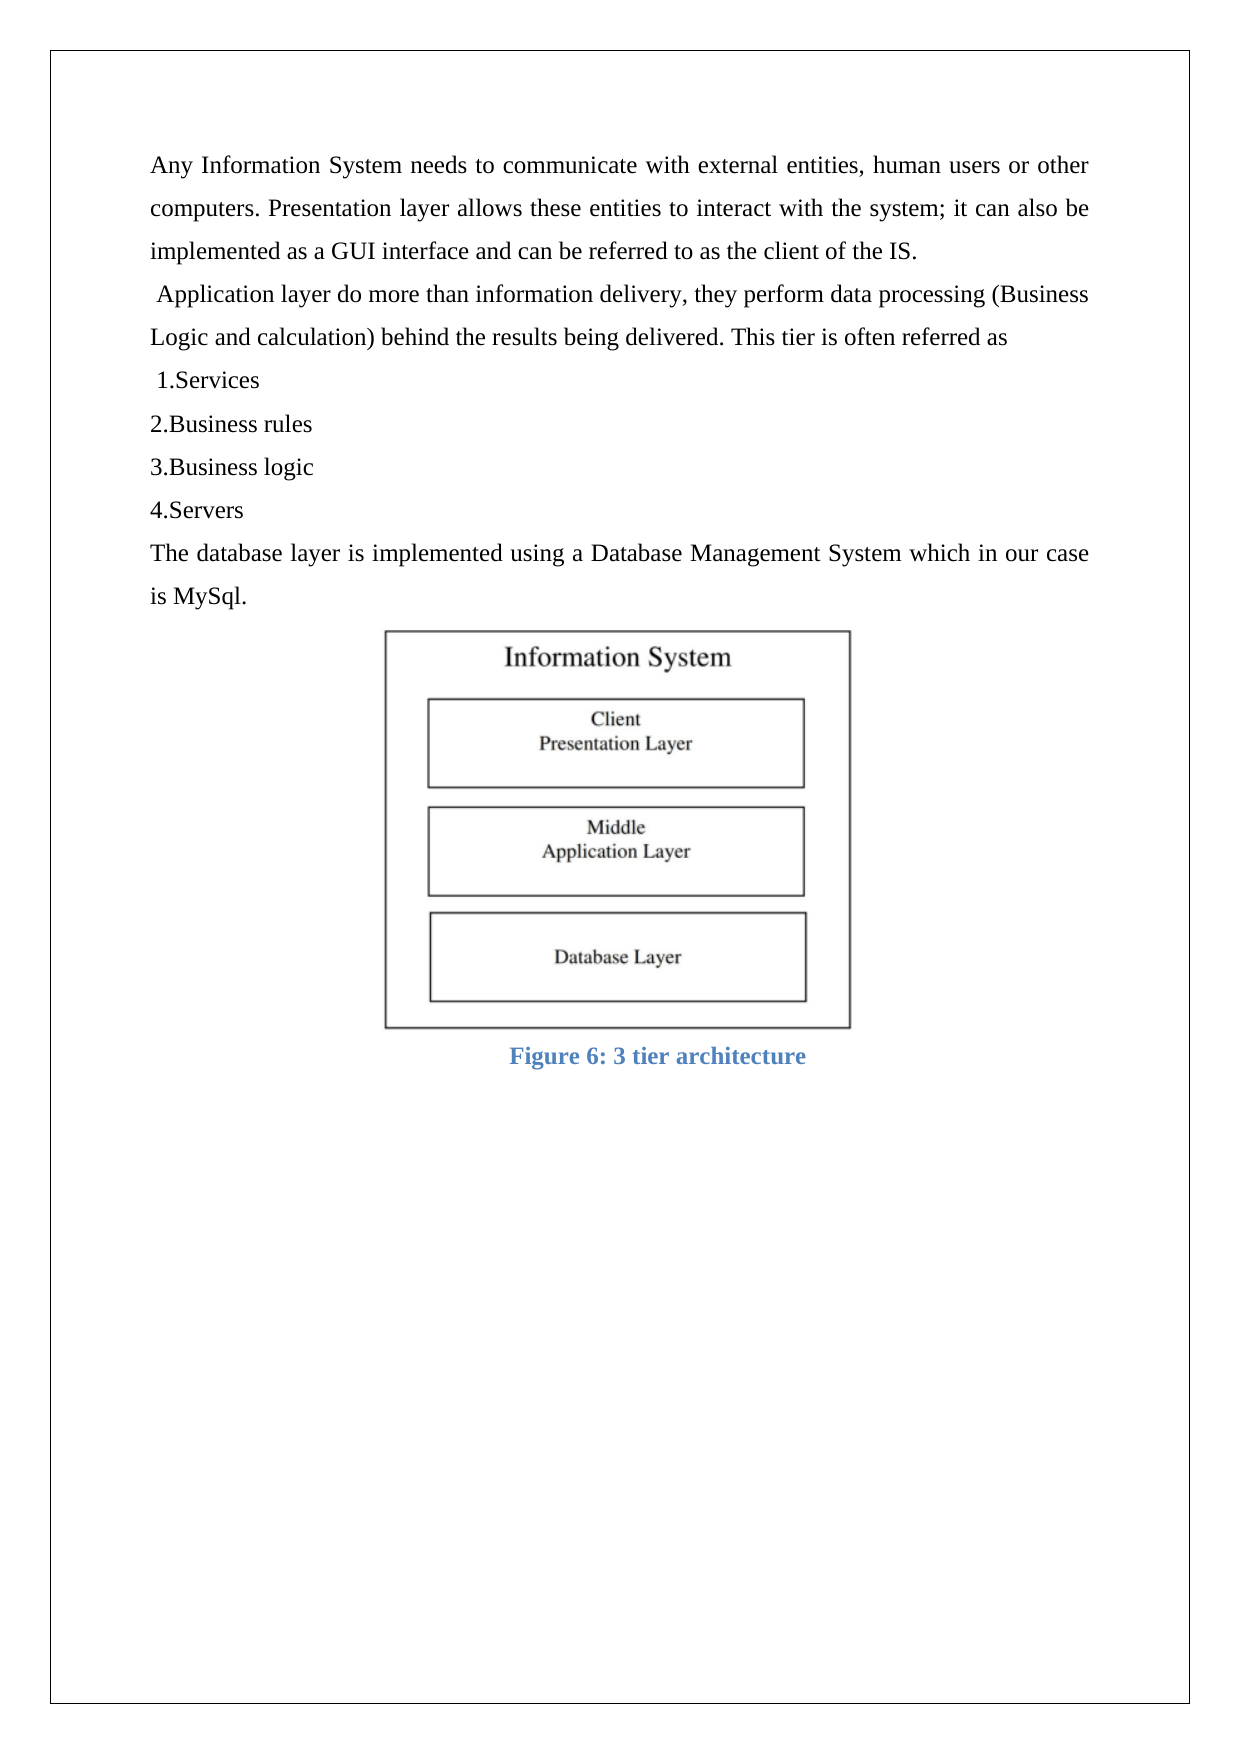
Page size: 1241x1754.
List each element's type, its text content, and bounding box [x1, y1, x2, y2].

picture [377, 624, 864, 1042]
text 3.Business logic [150, 452, 1090, 481]
text Application layer do more than information delivery, they perform data processing (Business Logic and calculation) behind the results being delivered. This tier is often referred as [150, 279, 1090, 351]
text 4.Servers [150, 495, 1090, 524]
text Figure 6: 3 tier architecture [150, 1041, 1090, 1070]
text 1.Services [150, 366, 1090, 394]
text The database layer is implemented using a Database Management System which in our case is MySql. [150, 538, 1090, 610]
text 2.Business rules [150, 409, 1090, 437]
text Any Information System needs to communicate with external entities, human users or other computers. Presentation layer allows these entities to interact with the system; it can also be implemented as a GUI interface and can be referred to as the client of the IS. [150, 150, 1090, 265]
